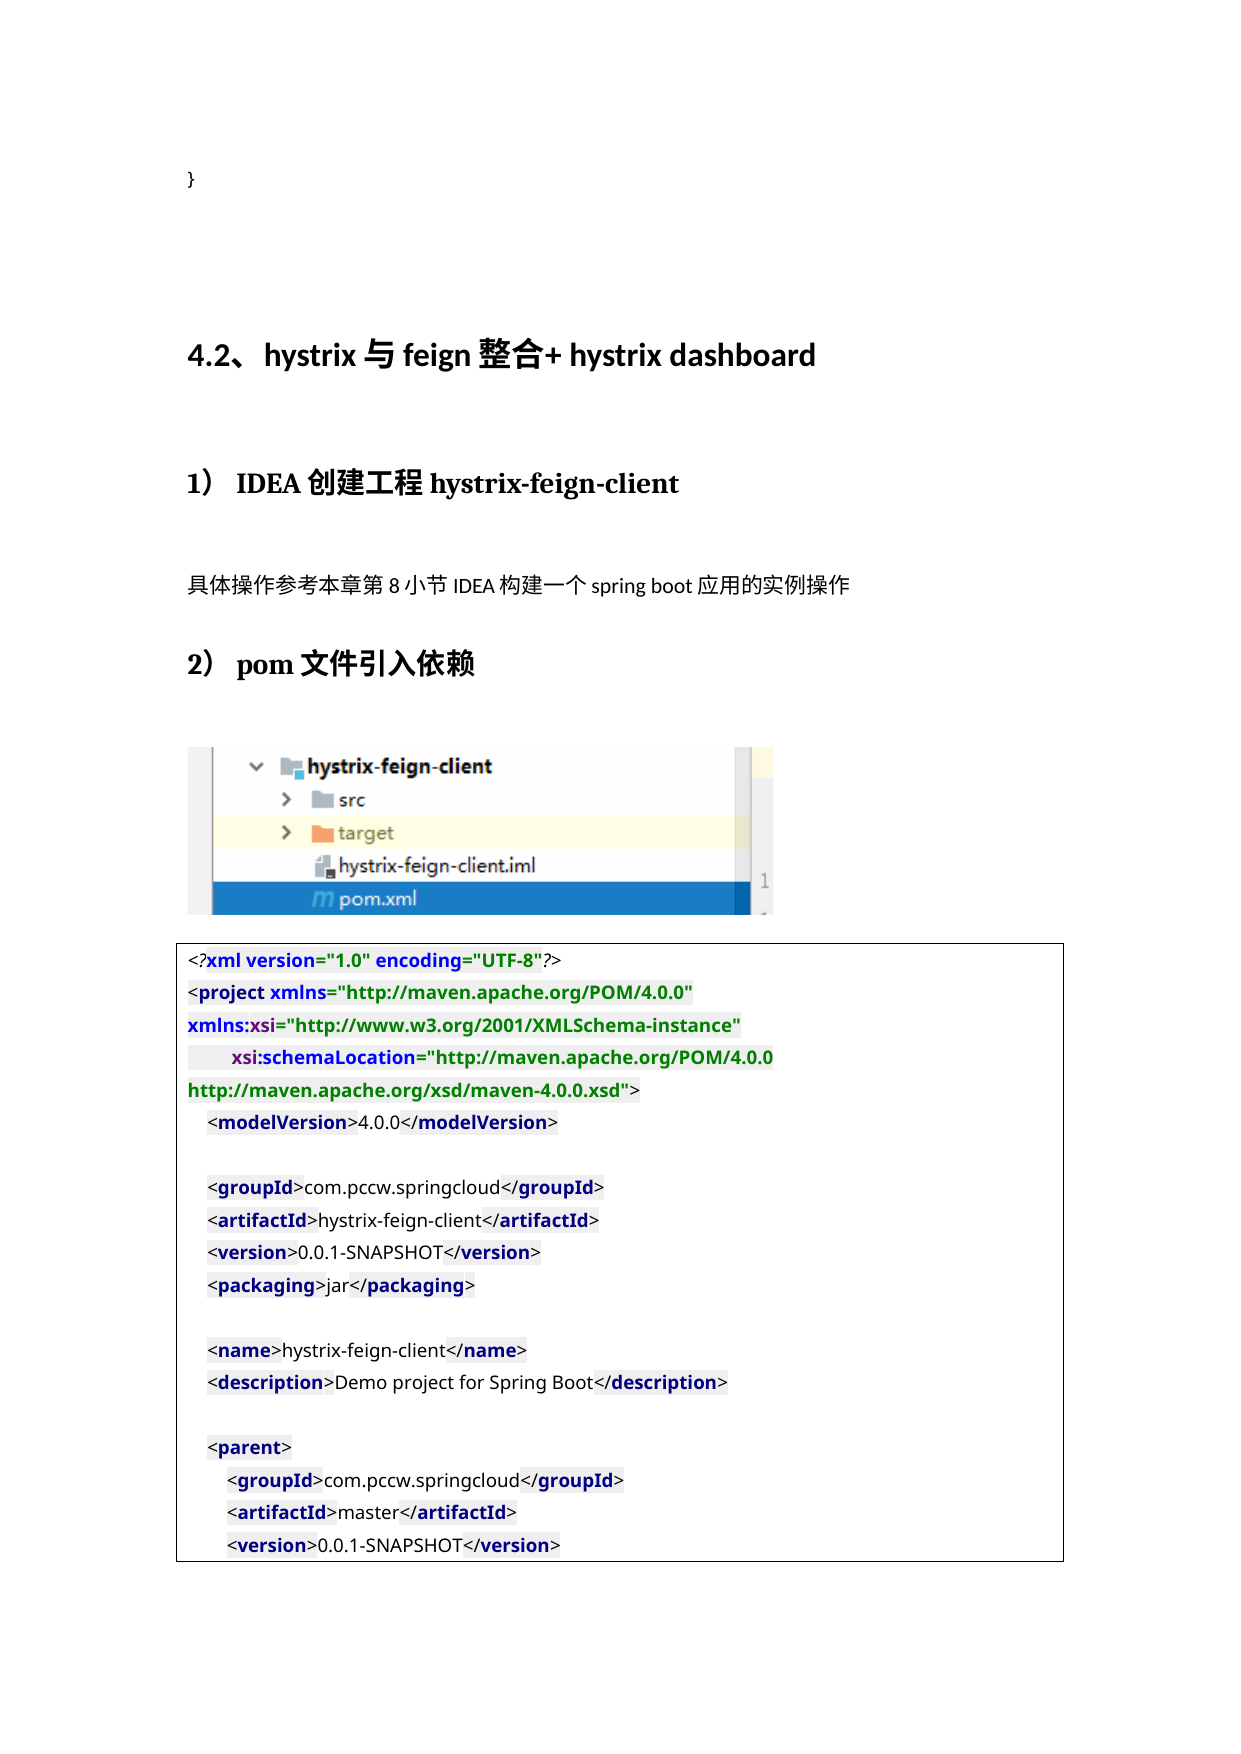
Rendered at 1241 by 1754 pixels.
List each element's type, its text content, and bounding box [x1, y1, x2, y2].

subtitle IDEA创建工程hystrix-feign-client [187, 448, 1053, 513]
text 具体操作参考本章第8小节 IDEA构建一个spring boot应用的实例操作 [187, 567, 1053, 600]
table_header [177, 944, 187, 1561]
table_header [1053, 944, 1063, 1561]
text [187, 162, 1053, 194]
subtitle 4.2、hystrix与feign整合+ hystrix dashboard [187, 319, 1053, 384]
subtitle pom文件引入依赖 [187, 629, 1053, 694]
picture [187, 747, 774, 915]
